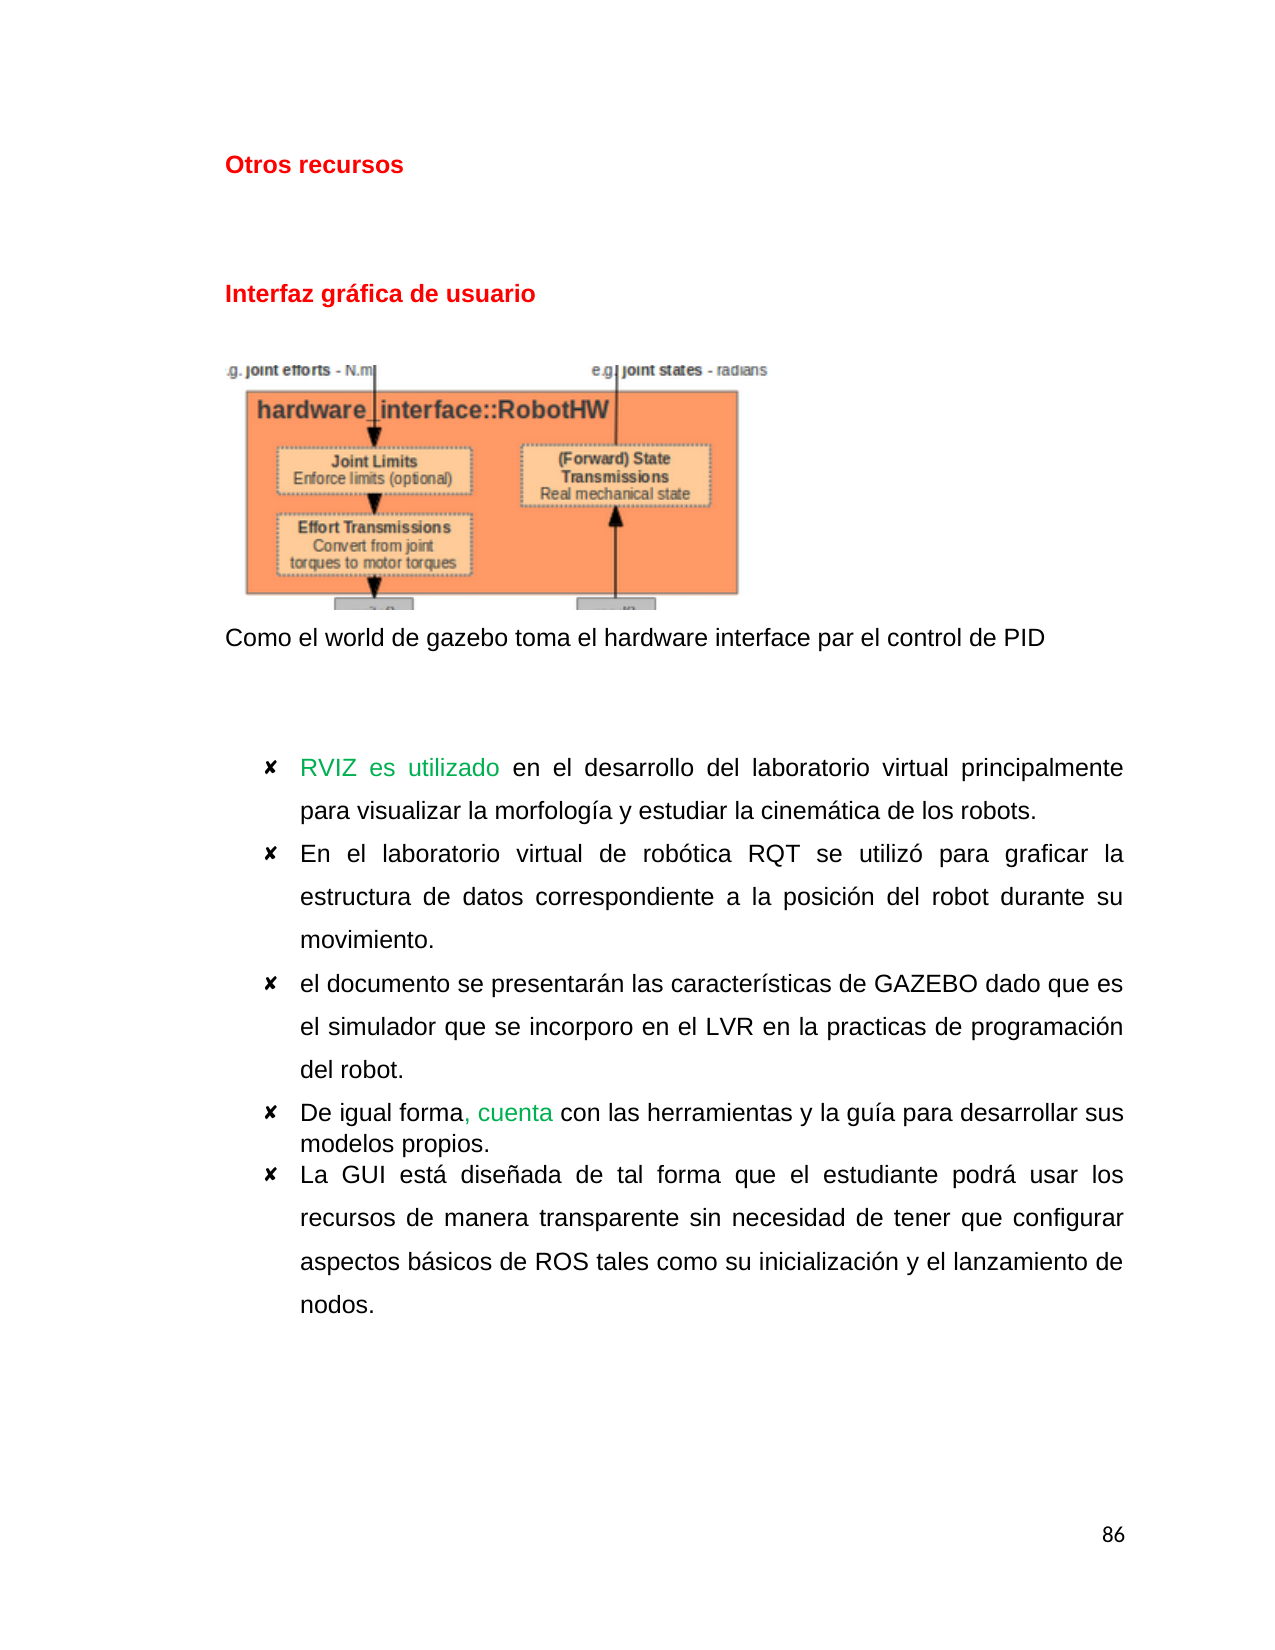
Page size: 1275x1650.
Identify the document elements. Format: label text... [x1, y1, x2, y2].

list De igual forma, cuenta con las herramientas y la guía para desarrollar sus modelos propios. [262, 1098, 1125, 1158]
text Otros recursos [225, 150, 1125, 179]
list el documento se presentarán las características de GAZEBO dado que es el simulador que se incorporo en el LVR en la practicas de programación del robot. [262, 968, 1125, 1084]
list En el laboratorio virtual de robótica RQT se utilizó para graficar la estructura de datos correspondiente a la posición del robot durante su movimiento. [262, 839, 1125, 954]
list RVIZ es utilizado en el desarrollo del laboratorio virtual principalmente para visualizar la morfología y estudiar la cinemática de los robots. [262, 753, 1125, 825]
list La GUI está diseñada de tal forma que el estudiante podrá usar los recursos de manera transparente sin necesidad de tener que configurar aspectos básicos de ROS tales como su inicialización y el lanzamiento de nodos. [262, 1160, 1125, 1318]
text Como el world de gazebo toma el hardware interface par el control de PID [225, 623, 1125, 652]
text Interfaz gráfica de usuario [225, 279, 1125, 308]
picture [225, 365, 869, 610]
